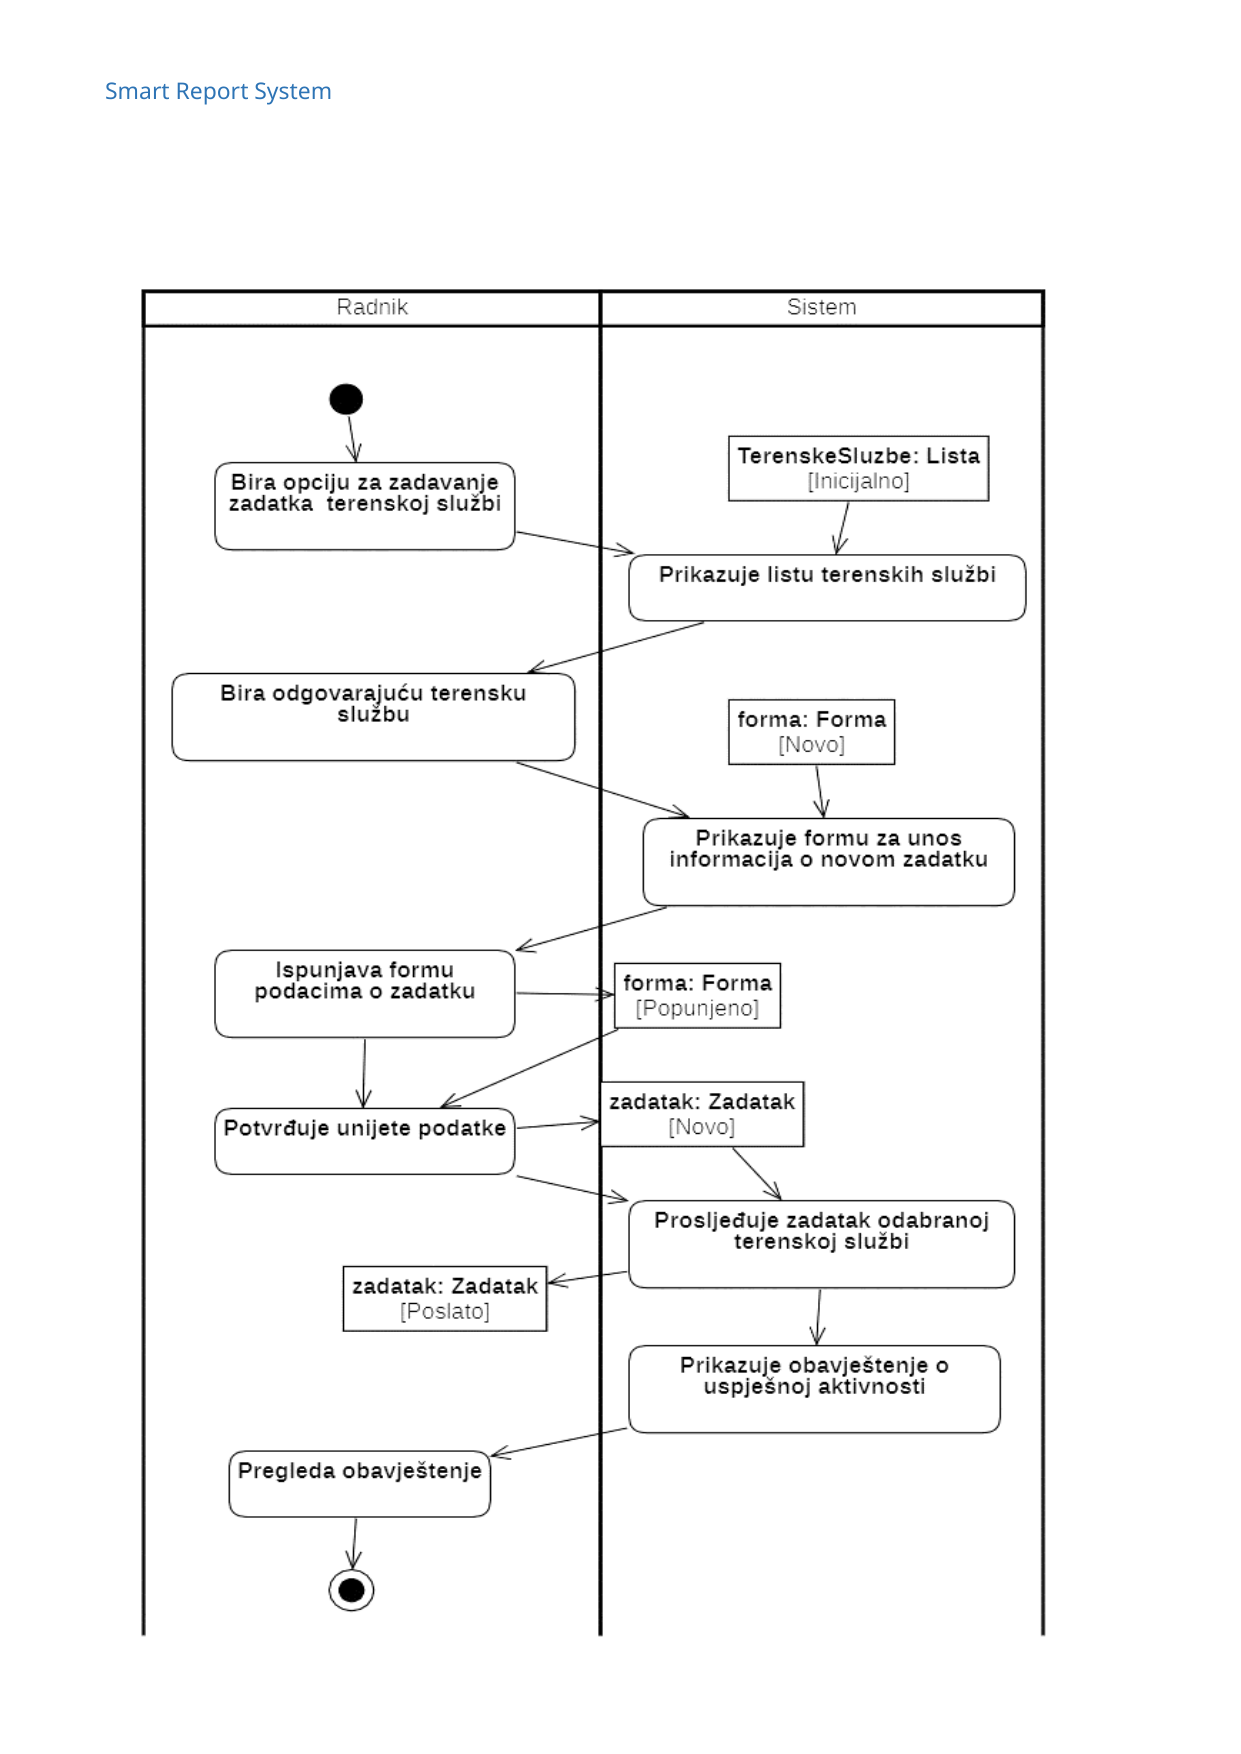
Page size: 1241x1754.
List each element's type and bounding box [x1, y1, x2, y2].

picture [126, 275, 1114, 1701]
